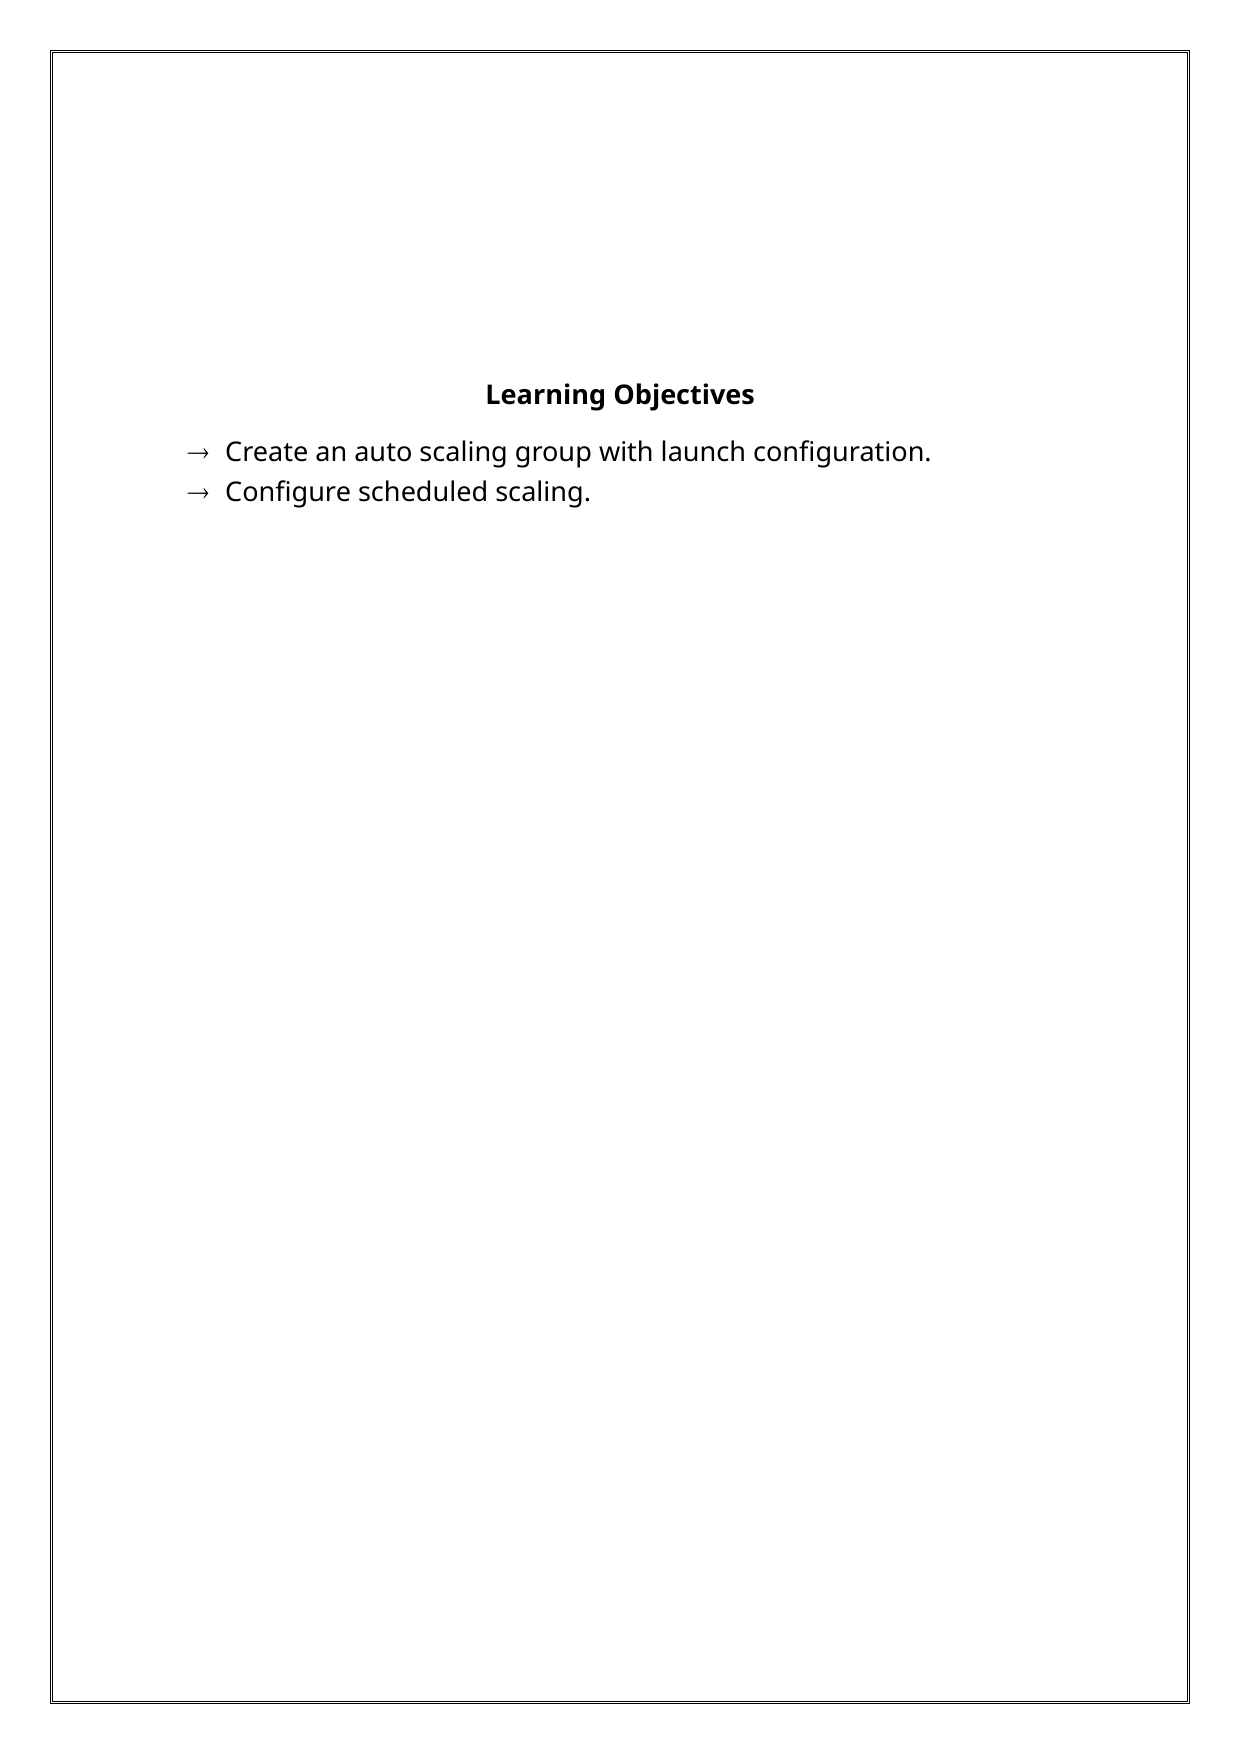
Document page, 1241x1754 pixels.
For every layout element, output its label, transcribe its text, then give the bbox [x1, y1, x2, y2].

list Configure scheduled scaling. [187, 472, 1090, 509]
text Learning Objectives [150, 376, 1090, 413]
list Create an auto scaling group with launch configuration. [187, 432, 1090, 469]
